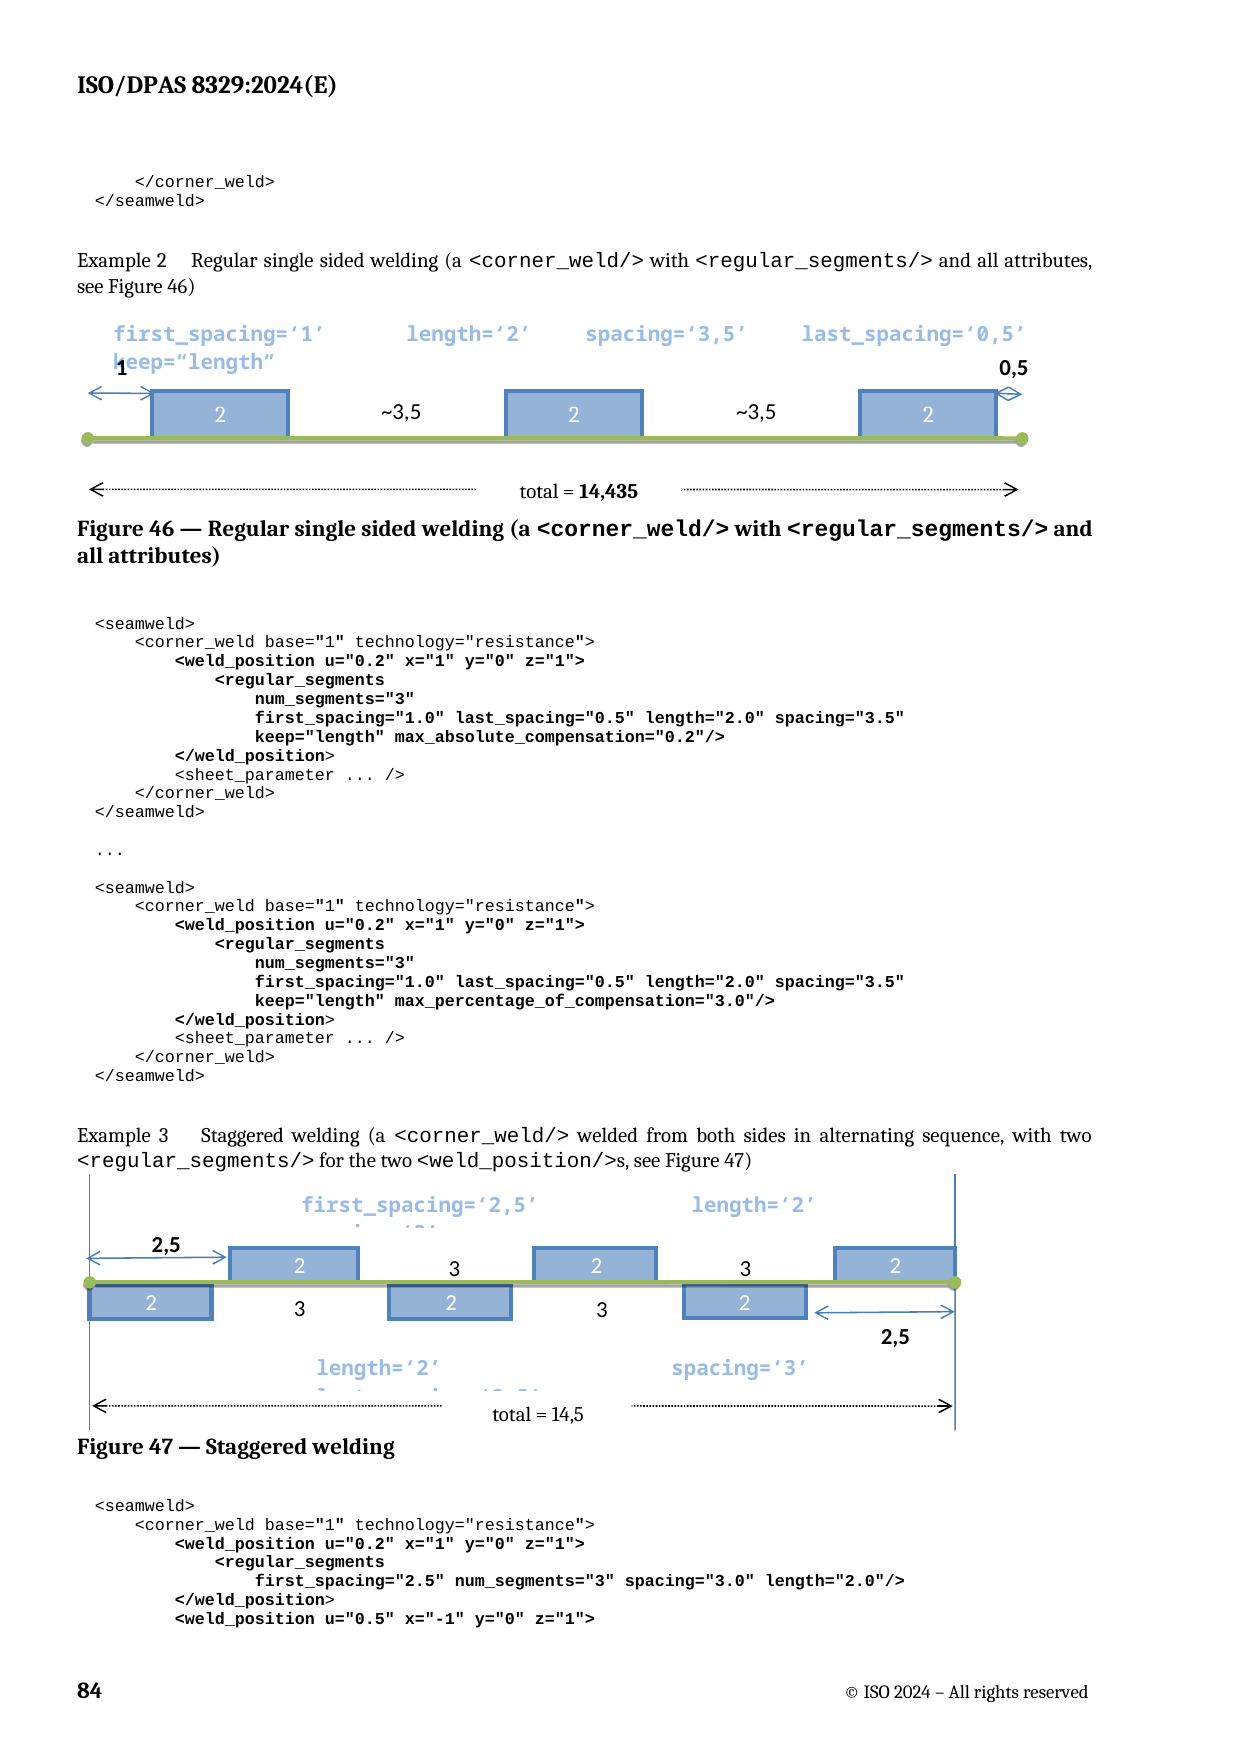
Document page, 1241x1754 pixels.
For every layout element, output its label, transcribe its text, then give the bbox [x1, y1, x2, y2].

text Figure 47 — Staggered welding [77, 1434, 1092, 1460]
text </weld_position> [94, 747, 1075, 766]
text <weld_position u="0.5" x="-1" y="0" z="1"> [94, 1611, 1075, 1629]
text </corner_weld> [94, 1049, 1075, 1068]
text <regular_segments [94, 672, 1075, 691]
text <corner_weld base="1" technology="resistance"> [94, 1516, 1075, 1535]
text <weld_position u="0.2" x="1" y="0" z="1"> [94, 917, 1075, 936]
text <seamweld> [94, 1497, 1075, 1516]
text <weld_position u="0.2" x="1" y="0" z="1"> [94, 653, 1075, 672]
text </seamweld> [94, 193, 1075, 212]
text </seamweld> [94, 1068, 1075, 1087]
text </weld_position> [94, 1592, 1075, 1611]
text <corner_weld base="1" technology="resistance"> [94, 634, 1075, 653]
text Example 3 Staggered welding (a <corner_weld/> welded from both sides in alternating sequence, with two <regular_segments/> for the two <weld_position/>s, see Figure 47) [77, 1124, 1092, 1174]
text </corner_weld> [94, 785, 1075, 804]
text first_spacing="1.0" last_spacing="0.5" length="2.0" spacing="3.5" [94, 709, 1075, 728]
text <corner_weld base="1" technology="resistance"> [94, 898, 1075, 917]
text Example 2 Regular single sided welding (a <corner_weld/> with <regular_segments/> and all attributes, see Figure 46) [77, 249, 1092, 299]
text </corner_weld> [94, 174, 1075, 193]
text keep="length" max_absolute_compensation="0.2"/> [94, 728, 1075, 747]
text <seamweld> [94, 879, 1075, 898]
text <weld_position u="0.2" x="1" y="0" z="1"> [94, 1535, 1075, 1554]
text first_spacing="1.0" last_spacing="0.5" length="2.0" spacing="3.5" [94, 973, 1075, 992]
text <seamweld> [94, 615, 1075, 634]
text num_segments="3" [94, 954, 1075, 973]
text <sheet_parameter ... /> [94, 1030, 1075, 1049]
text Figure 46 — Regular single sided welding (a <corner_weld/> with <regular_segments/> and all attributes) [77, 516, 1092, 569]
text <regular_segments [94, 936, 1075, 954]
text </weld_position> [94, 1011, 1075, 1030]
text first_spacing="2.5" num_segments="3" spacing="3.0" length="2.0"/> [94, 1573, 1075, 1592]
text <sheet_parameter ... /> [94, 766, 1075, 785]
text <regular_segments [94, 1554, 1075, 1573]
text </seamweld> [94, 804, 1075, 823]
text num_segments="3" [94, 691, 1075, 709]
text ... [94, 841, 1075, 860]
text keep="length" max_percentage_of_compensation="3.0"/> [94, 992, 1075, 1011]
